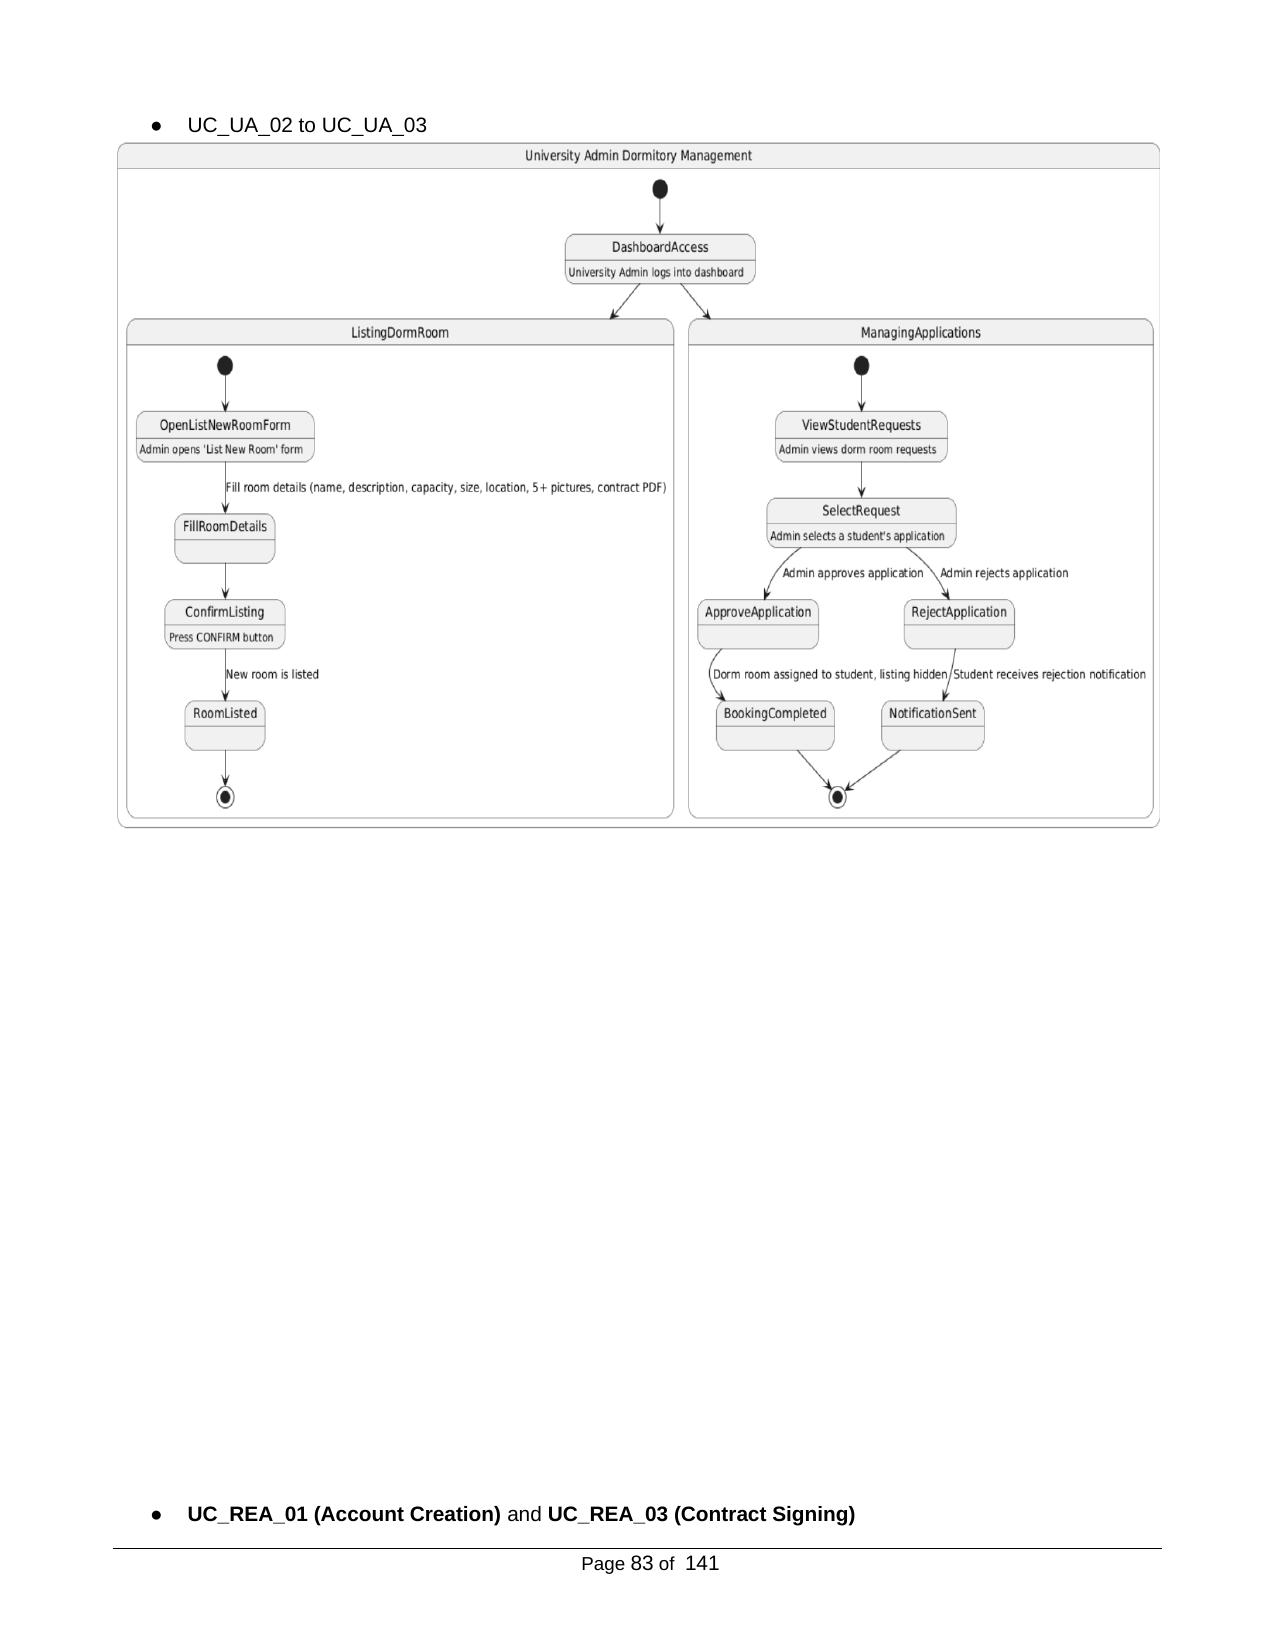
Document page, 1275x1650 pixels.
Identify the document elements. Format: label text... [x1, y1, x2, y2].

list UC_REA_01 (Account Creation) and UC_REA_03 (Contract Signing) [150, 1501, 1162, 1525]
list UC_UA_02 to UC_UA_03 [150, 112, 1162, 136]
picture [112, 136, 1163, 831]
